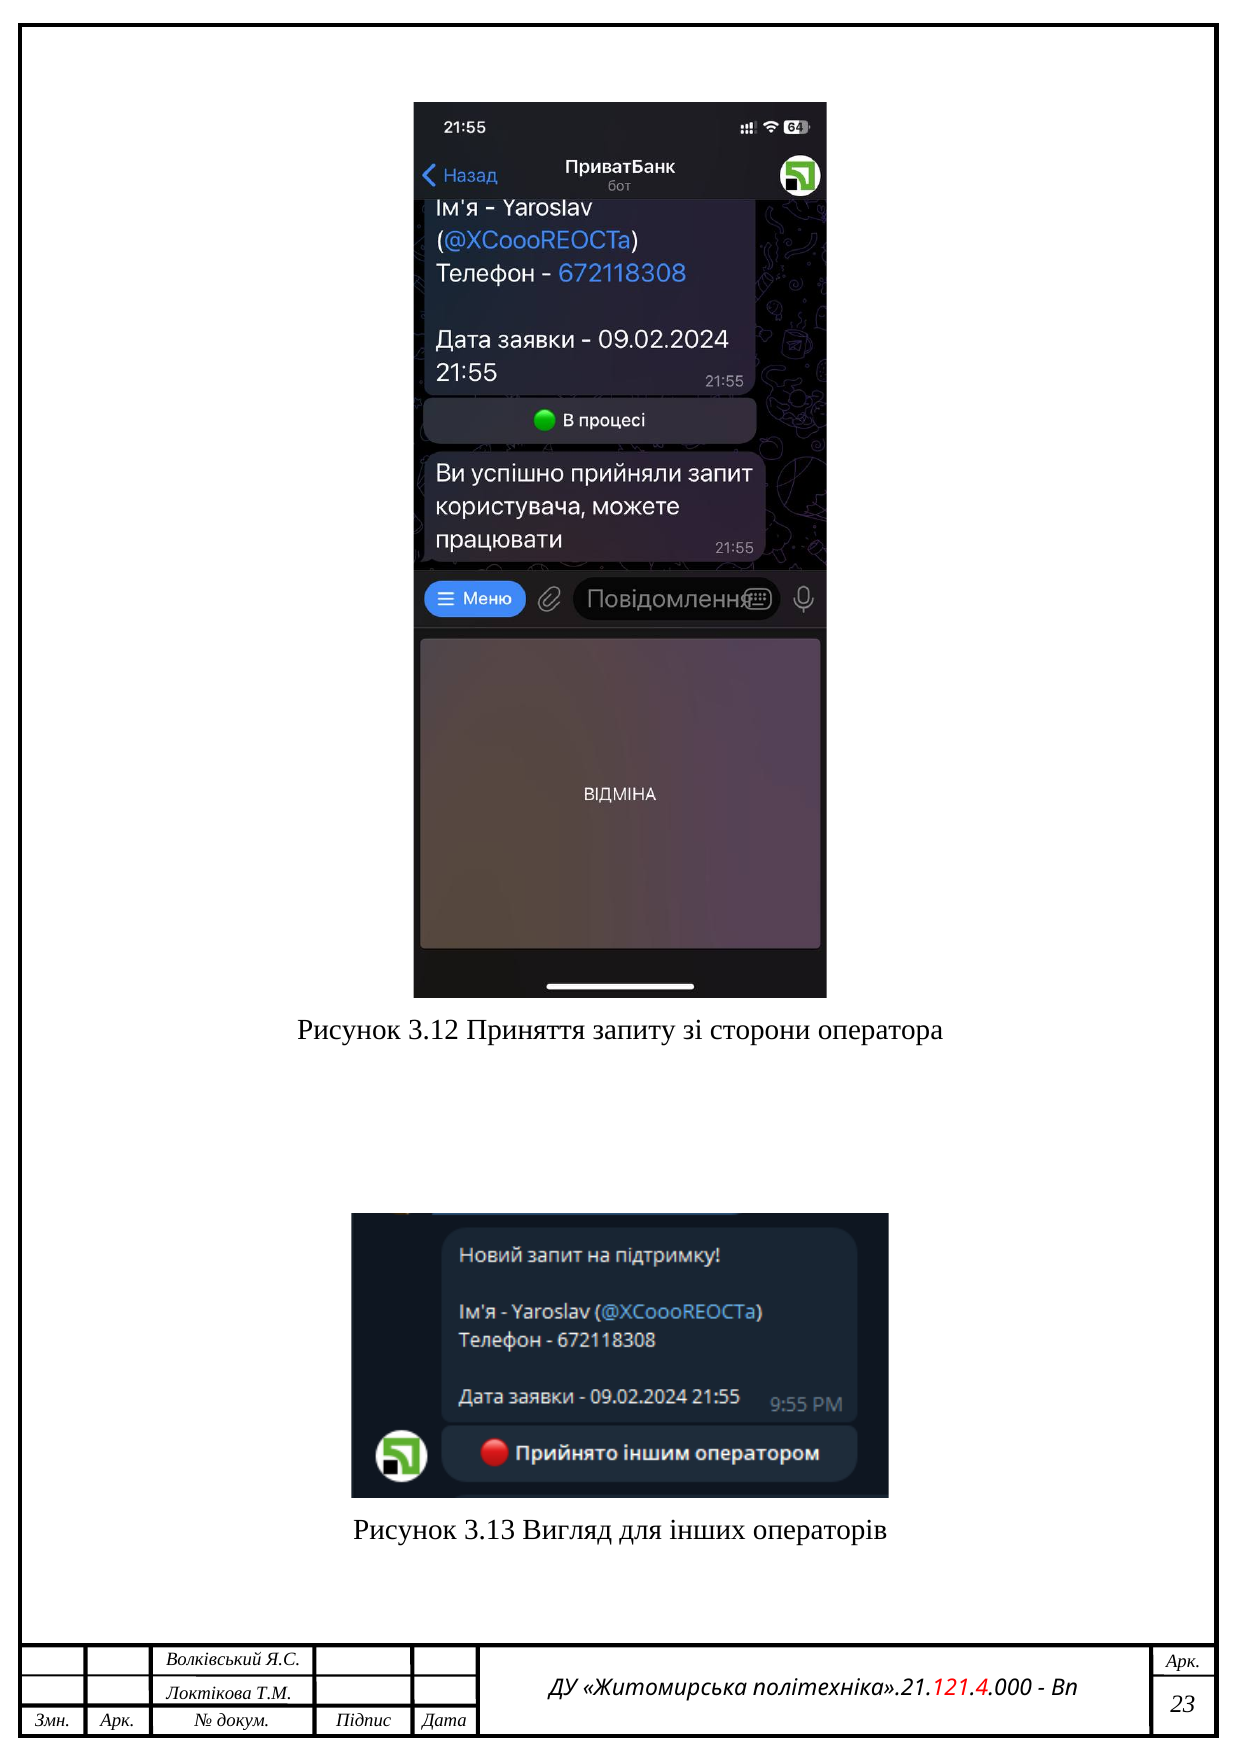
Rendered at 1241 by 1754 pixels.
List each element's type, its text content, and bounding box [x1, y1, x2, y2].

picture [413, 102, 827, 998]
text Рисунок 3.13 Вигляд для інших операторів [75, 1512, 1165, 1545]
text Рисунок 3.12 Приняття запиту зі сторони оператора [75, 1012, 1165, 1045]
picture [351, 1213, 889, 1498]
